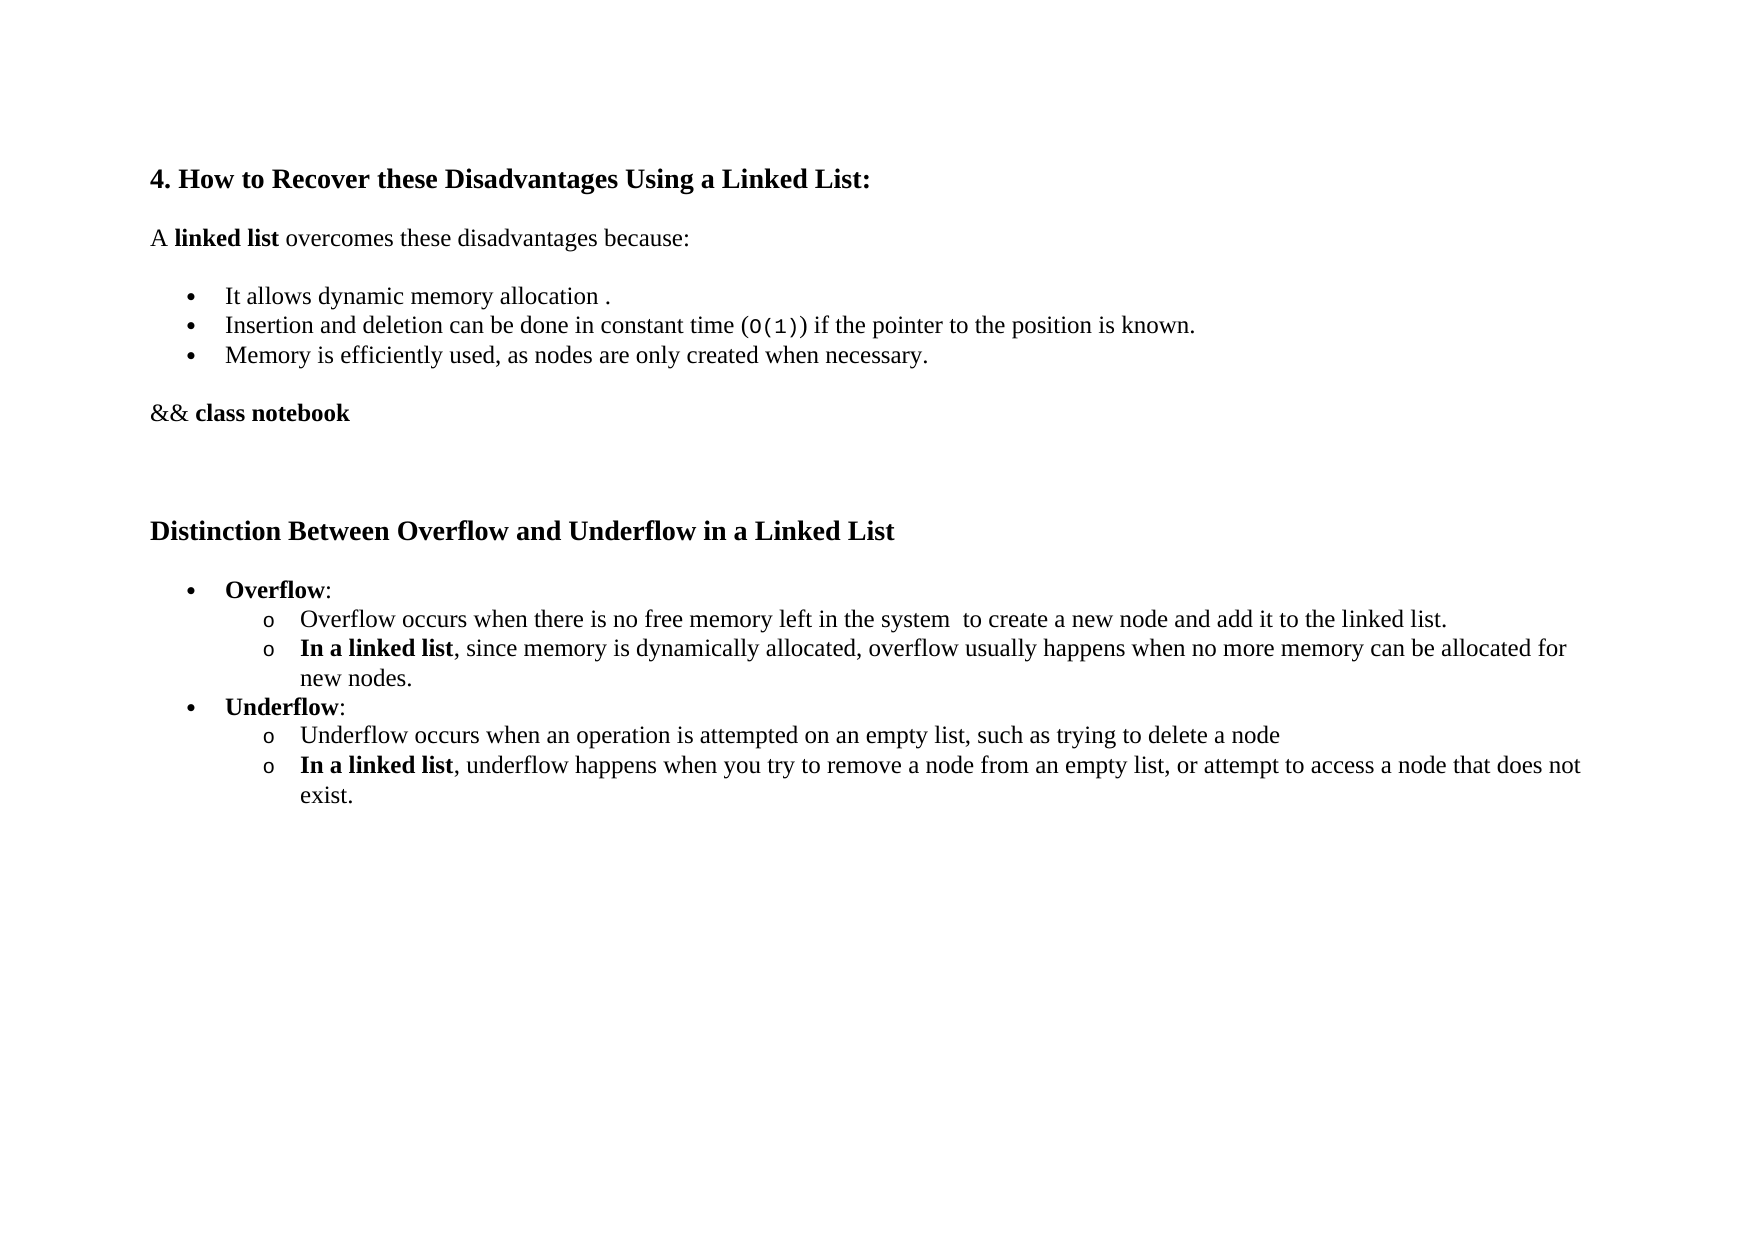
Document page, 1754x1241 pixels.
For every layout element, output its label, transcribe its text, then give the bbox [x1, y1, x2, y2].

text 4. How to Recover these Disadvantages Using a Linked List: [150, 162, 1608, 194]
list Overflow occurs when there is no free memory left in the system to create a new node and add it to the linked list. [262, 604, 1608, 633]
text A linked list overcomes these disadvantages because: [150, 223, 1608, 252]
list Insertion and deletion can be done in constant time (O(1)) if the pointer to the position is known. [187, 310, 1608, 340]
list In a linked list, since memory is dynamically allocated, overflow usually happens when no more memory can be allocated for new nodes. [262, 633, 1608, 692]
list In a linked list, underflow happens when you try to remove a node from an empty list, or attempt to access a node that does not exist. [262, 750, 1608, 808]
list Underflow: [187, 692, 1608, 721]
list Overflow: [187, 575, 1608, 604]
list It allows dynamic memory allocation . [187, 281, 1608, 310]
list Memory is efficiently used, as nodes are only created when necessary. [187, 340, 1608, 368]
text && class notebook [150, 398, 1608, 426]
list Underflow occurs when an operation is attempted on an empty list, such as trying to delete a node [262, 721, 1608, 750]
text Distinction Between Overflow and Underflow in a Linked List [150, 513, 1608, 546]
